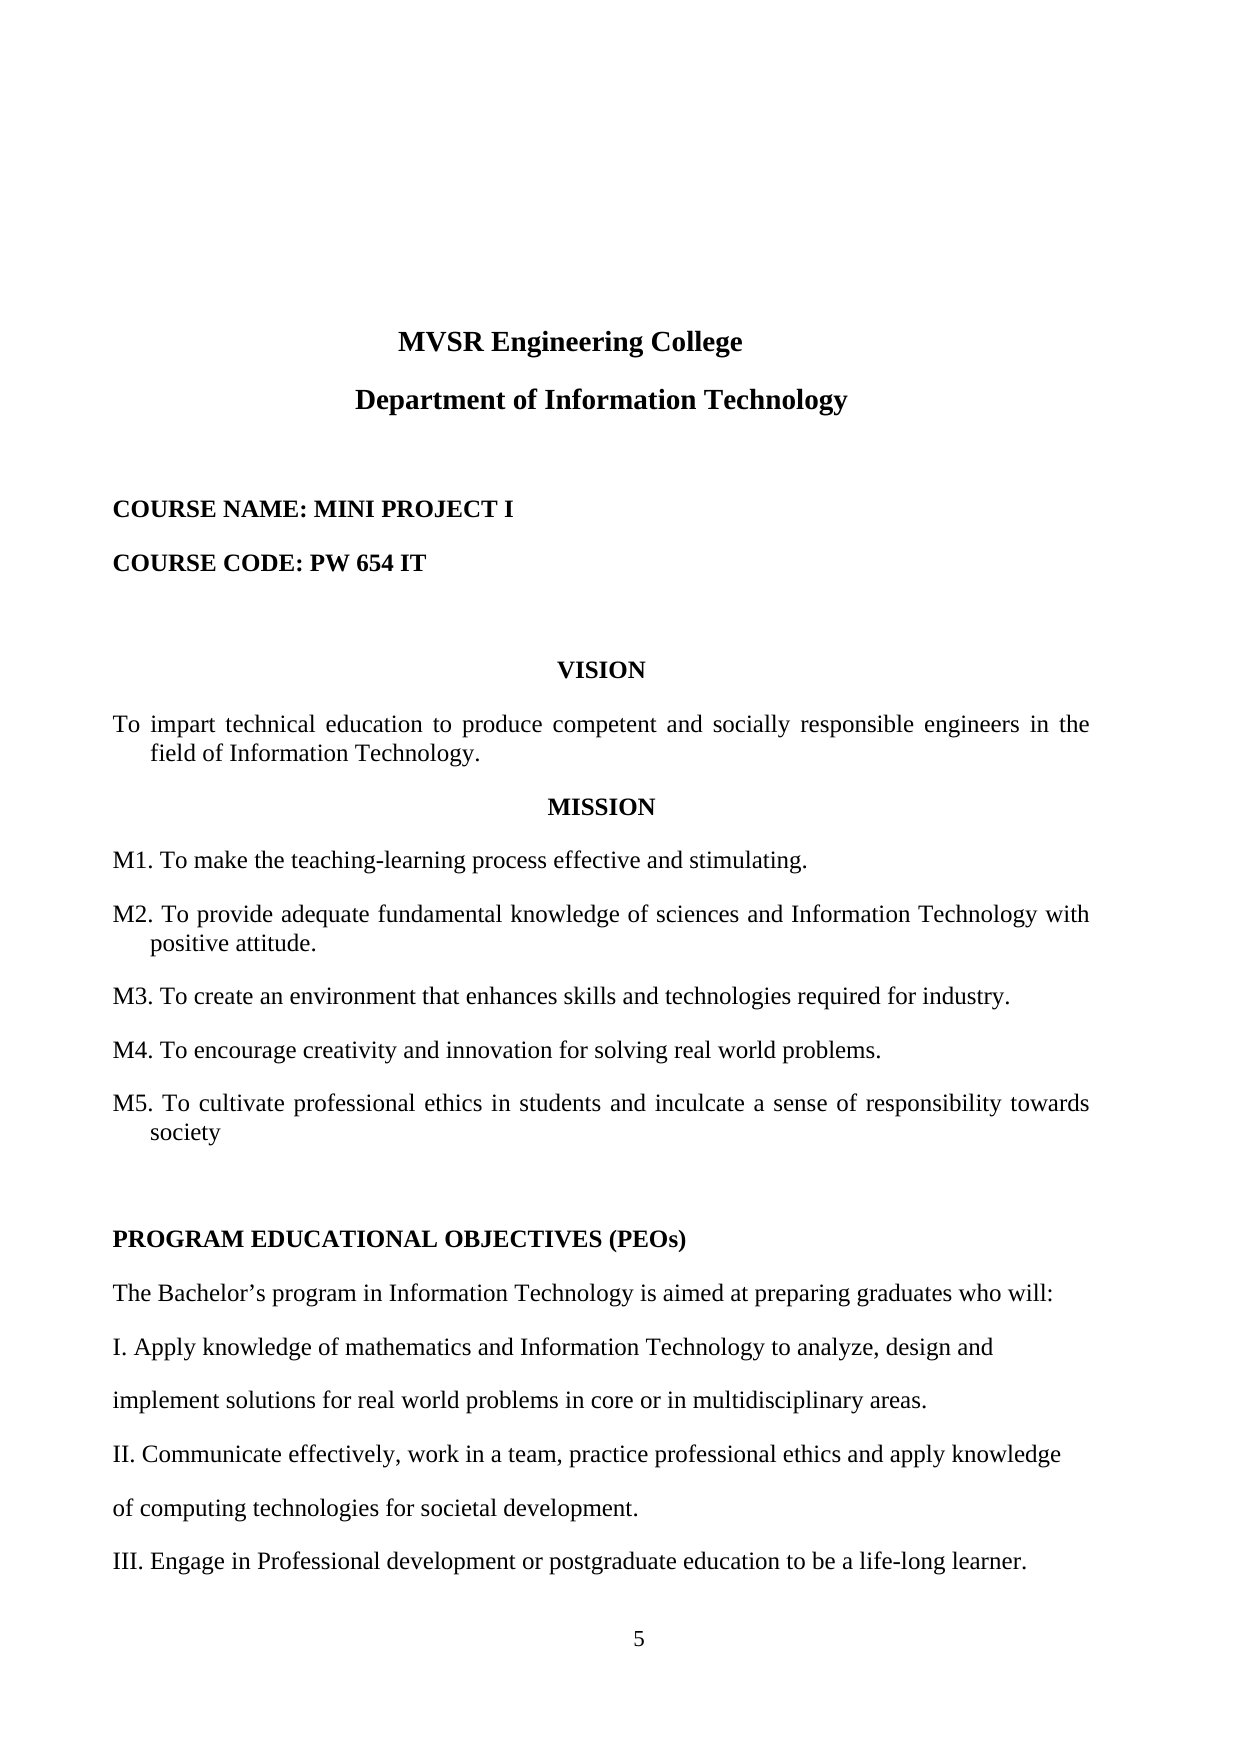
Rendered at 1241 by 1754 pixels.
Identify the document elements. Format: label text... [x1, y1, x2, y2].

list of computing technologies for societal development. [112, 1493, 1090, 1522]
list COURSE NAME: MINI PROJECT I [112, 494, 1090, 523]
list Department of Information Technology [112, 382, 1090, 416]
list M5. To cultivate professional ethics in students and inculcate a sense of responsibility towards society [112, 1088, 1090, 1146]
list implement solutions for real world problems in core or in multidisciplinary areas. [112, 1386, 1090, 1414]
list M1. To make the teaching-learning process effective and stimulating. [112, 845, 1090, 874]
list I. Apply knowledge of mathematics and Information Technology to analyze, design and [112, 1332, 1090, 1361]
list MISSION [112, 792, 1090, 820]
list M2. To provide adequate fundamental knowledge of sciences and Information Technology with positive attitude. [112, 899, 1090, 956]
text MVSR Engineering College [150, 324, 1090, 358]
list M3. To create an environment that enhances skills and technologies required for industry. [112, 981, 1090, 1010]
list M4. To encourage creativity and innovation for solving real world problems. [112, 1035, 1090, 1064]
list III. Engage in Professional development or postgraduate education to be a life-long learner. [112, 1546, 1090, 1575]
list II. Communicate effectively, work in a team, practice professional ethics and apply knowledge [112, 1439, 1090, 1468]
list PROGRAM EDUCATIONAL OBJECTIVES (PEOs) [112, 1224, 1090, 1253]
list The Bachelor’s program in Information Technology is aimed at preparing graduates who will: [112, 1278, 1090, 1307]
list COURSE CODE: PW 654 IT [112, 548, 1090, 577]
list To impart technical education to produce competent and socially responsible engineers in the field of Information Technology. [112, 709, 1090, 767]
list VISION [112, 656, 1090, 684]
